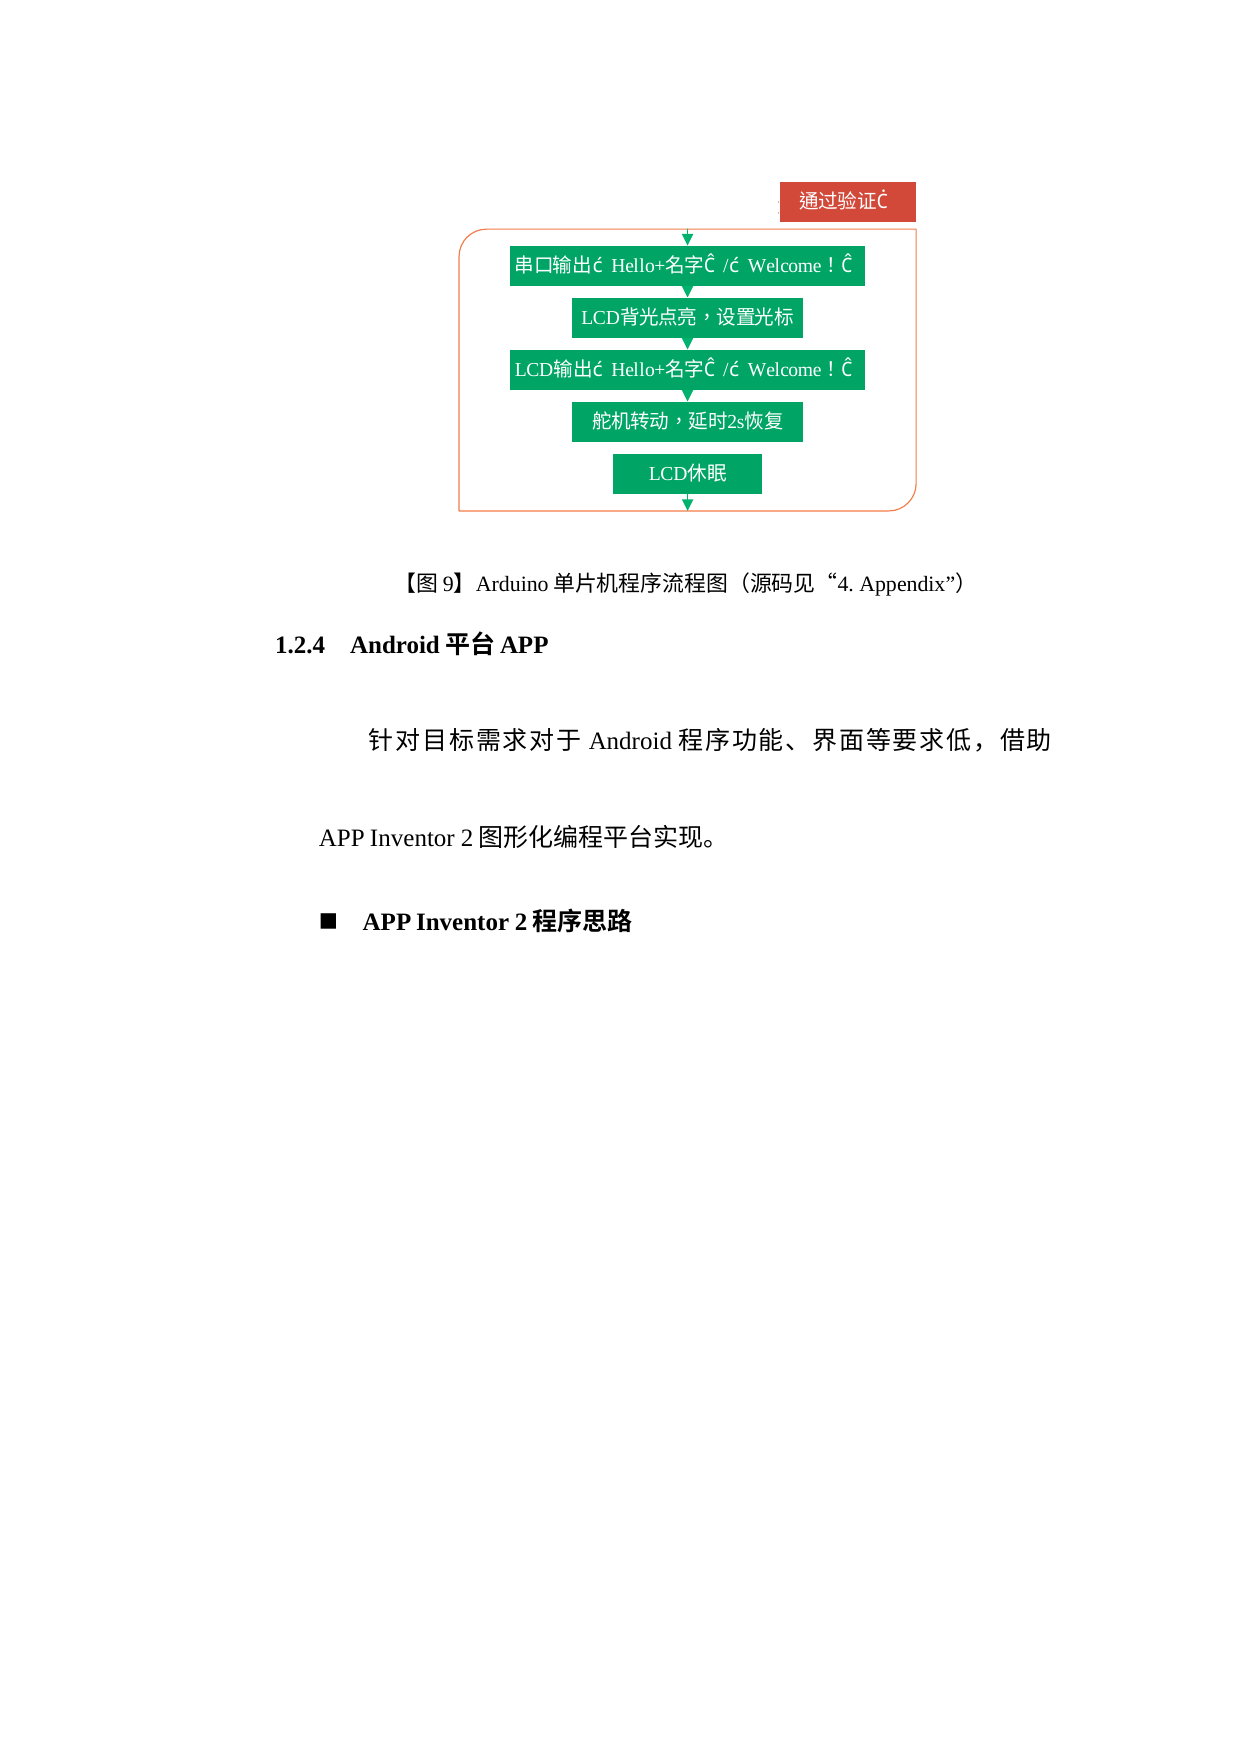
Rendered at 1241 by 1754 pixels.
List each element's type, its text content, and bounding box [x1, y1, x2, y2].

text 针对目标需求对于Android程序功能、界面等要求低，借助APP Inventor 2图形化编程平台实现。 [319, 706, 1053, 868]
list APP Inventor 2程序思路 [319, 887, 1053, 952]
list Android平台APP [275, 610, 1053, 675]
text 【图9】Arduino单片机程序流程图（源码见“4. Appendix”） [319, 565, 1053, 598]
